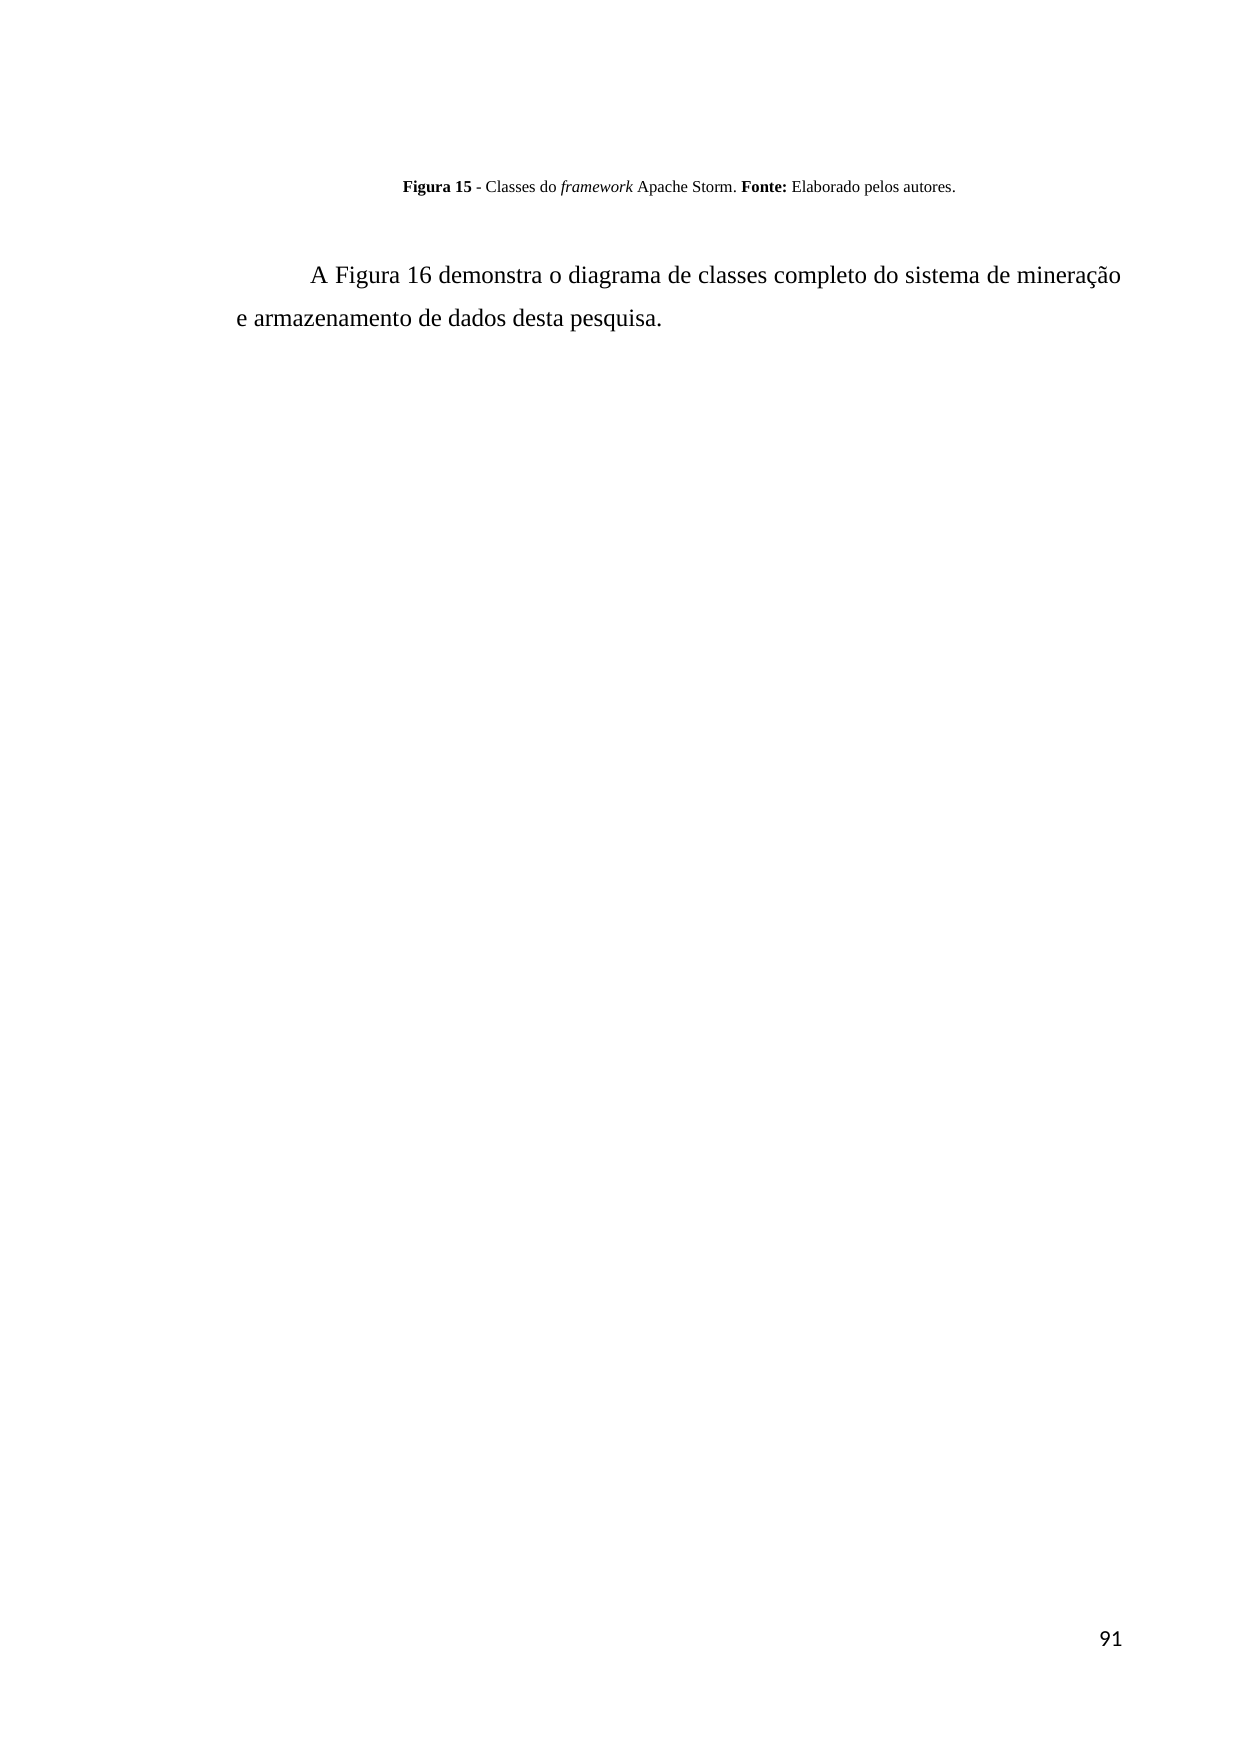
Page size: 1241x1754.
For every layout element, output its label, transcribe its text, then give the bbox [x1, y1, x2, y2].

text A Figura 16 demonstra o diagrama de classes completo do sistema de mineração e armazenamento de dados desta pesquisa. [236, 260, 1122, 332]
text Figura 15 - Classes do framework Apache Storm. Fonte: Elaborado pelos autores. [236, 177, 1122, 196]
